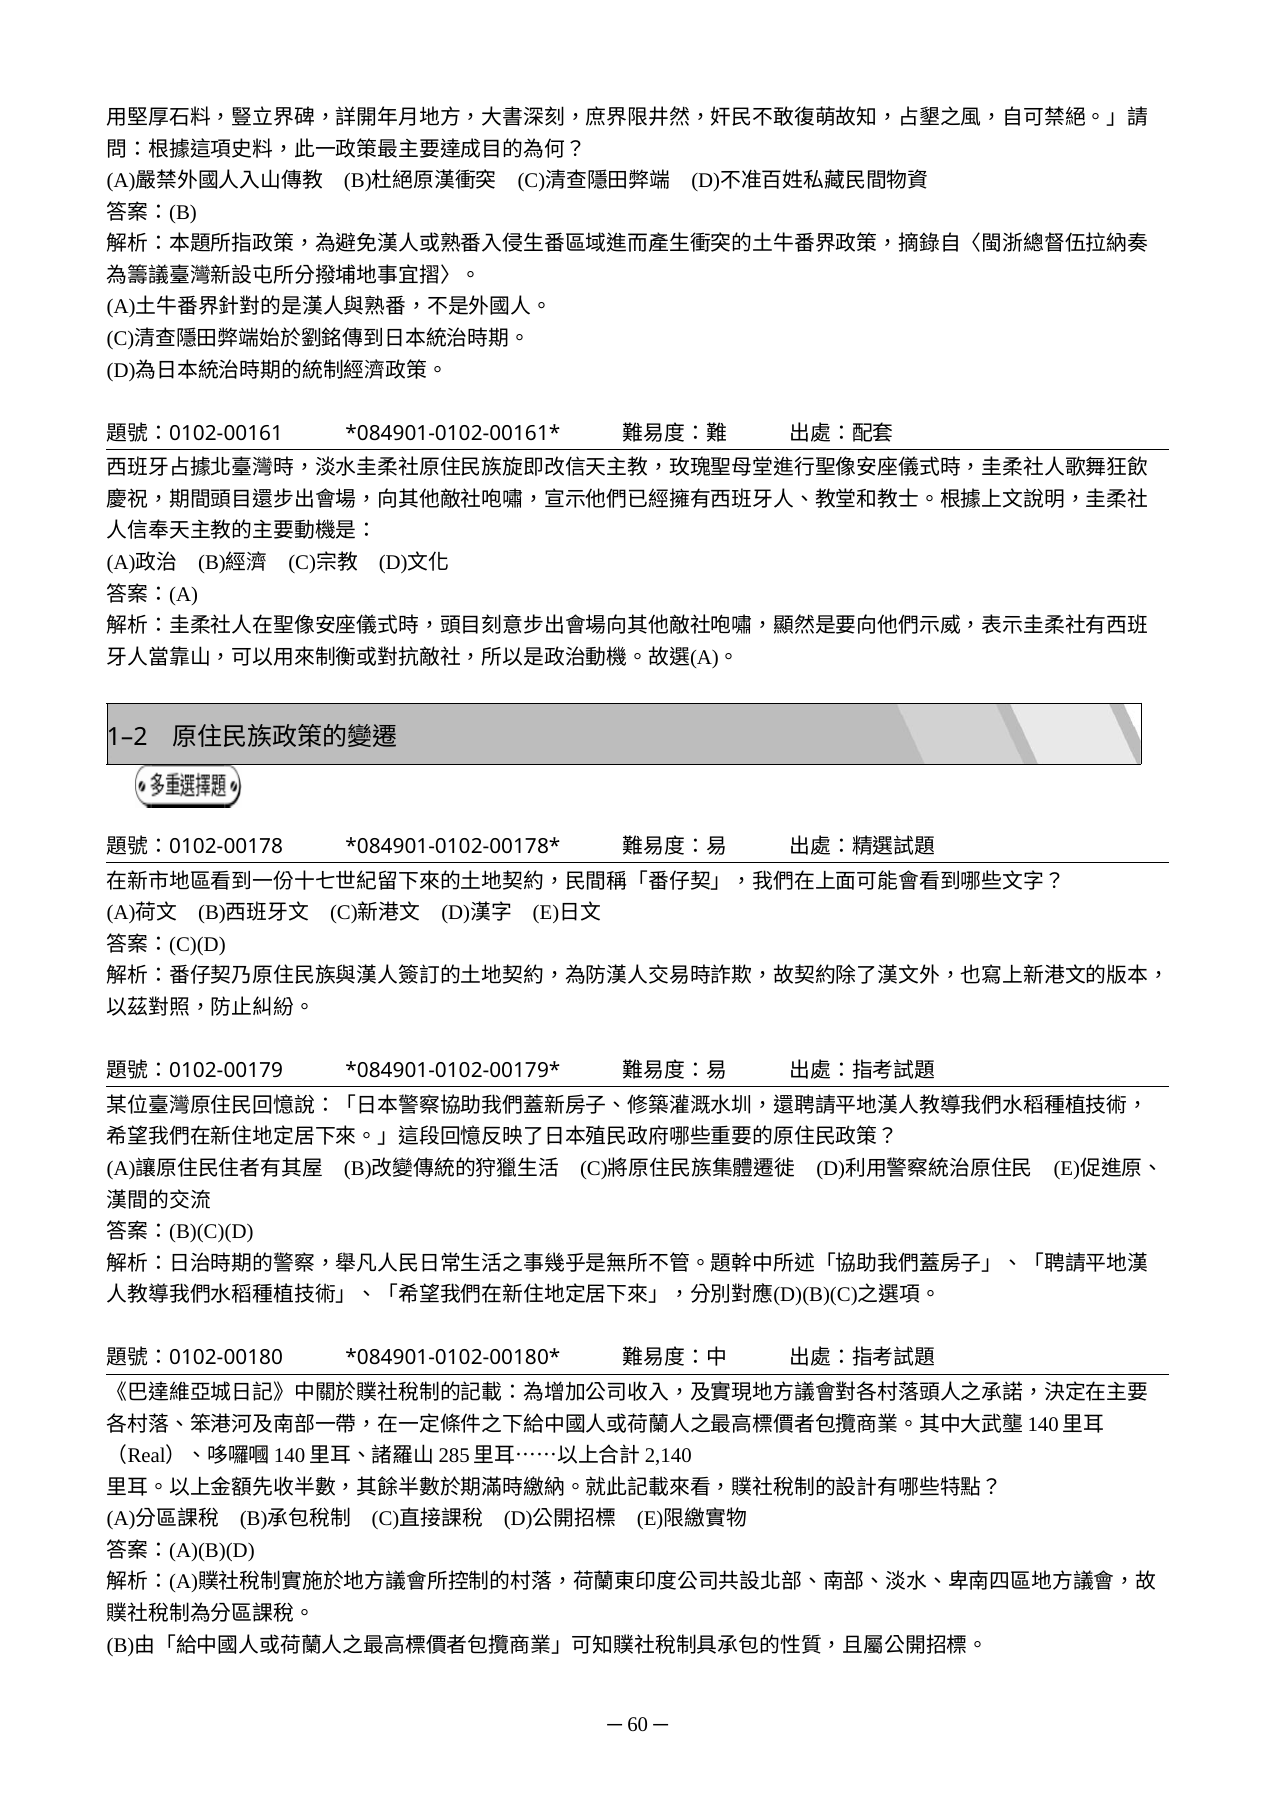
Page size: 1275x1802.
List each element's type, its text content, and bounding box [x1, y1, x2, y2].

text 某位臺灣原住民回憶說：「日本警察協助我們蓋新房子、修築灌溉水圳，還聘請平地漢人教導我們水稻種植技術，希望我們在新住地定居下來。」這段回憶反映了日本殖民政府哪些重要的原住民政策？ (A)讓原住民住者有其屋 (B)改變傳統的狩獵生活 (C)將原住民族集體遷徙 (D)利用警察統治原住民 (E)促進原、漢間的交流 [106, 1087, 1169, 1214]
text 答案：(A)(B)(D) [106, 1532, 1169, 1564]
text 題號：0102-00178 *084901-0102-00178* 難易度：易 出處：精選試題 [106, 829, 1169, 862]
text 題號：0102-00180 *084901-0102-00180* 難易度：中 出處：指考試題 [106, 1340, 1169, 1374]
text 里耳。以上金額先收半數，其餘半數於期滿時繳納。就此記載來看，贌社稅制的設計有哪些特點？ (A)分區課稅 (B)承包稅制 (C)直接課稅 (D)公開招標 (E)限繳實物 [106, 1469, 1169, 1532]
text 西班牙占據北臺灣時，淡水圭柔社原住民族旋即改信天主教，玫瑰聖母堂進行聖像安座儀式時，圭柔社人歌舞狂飲慶祝，期間頭目還步出會場，向其他敵社咆嘯，宣示他們已經擁有西班牙人、教堂和教士。根據上文說明，圭柔社人信奉天主教的主要動機是： (A)政治 (B)經濟 (C)宗教 (D)文化 [106, 450, 1169, 576]
text 解析：圭柔社人在聖像安座儀式時，頭目刻意步出會場向其他敵社咆嘯，顯然是要向他們示威，表示圭柔社有西班牙人當靠山，可以用來制衡或對抗敵社，所以是政治動機。故選(A)。 [106, 608, 1169, 671]
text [106, 100, 1169, 194]
text 解析：本題所指政策，為避免漢人或熟番入侵生番區域進而產生衝突的土牛番界政策，摘錄自〈閩浙總督伍拉納奏為籌議臺灣新設屯所分撥埔地事宜摺〉。 (A)土牛番界針對的是漢人與熟番，不是外國人。 (C)清查隱田弊端始於劉銘傳到日本統治時期。 (D)為日本統治時期的統制經濟政策。 [106, 226, 1169, 384]
text 答案：(C)(D) [106, 927, 1169, 958]
text 題號：0102-00161 *084901-0102-00161* 難易度：難 出處：配套 [106, 415, 1169, 449]
text 答案：(B) [106, 194, 1169, 226]
text 《巴達維亞城日記》中關於贌社稅制的記載：為增加公司收入，及實現地方議會對各村落頭人之承諾，決定在主要各村落、笨港河及南部一帶，在一定條件之下給中國人或荷蘭人之最高標價者包攬商業。其中大武壟140里耳（Real）、哆囉嘓140里耳、諸羅山285里耳……以上合計2,140 [106, 1375, 1169, 1469]
text 題號：0102-00179 *084901-0102-00179* 難易度：易 出處：指考試題 [106, 1053, 1169, 1086]
text 1–2 原住民族政策的變遷 [106, 702, 1169, 766]
text 答案：(A) [106, 576, 1169, 608]
text 在新市地區看到一份十七世紀留下來的土地契約，民間稱「番仔契」，我們在上面可能會看到哪些文字？ (A)荷文 (B)西班牙文 (C)新港文 (D)漢字 (E)日文 [106, 863, 1169, 927]
text 答案：(B)(C)(D) [106, 1214, 1169, 1245]
text 解析：日治時期的警察，舉凡人民日常生活之事幾乎是無所不管。題幹中所述「協助我們蓋房子」、「聘請平地漢人教導我們水稻種植技術」、「希望我們在新住地定居下來」，分別對應(D)(B)(C)之選項。 [106, 1245, 1169, 1308]
text 解析：番仔契乃原住民族與漢人簽訂的土地契約，為防漢人交易時詐欺，故契約除了漢文外，也寫上新港文的版本，以茲對照，防止糾紛。 [106, 958, 1169, 1021]
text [106, 1564, 1169, 1659]
